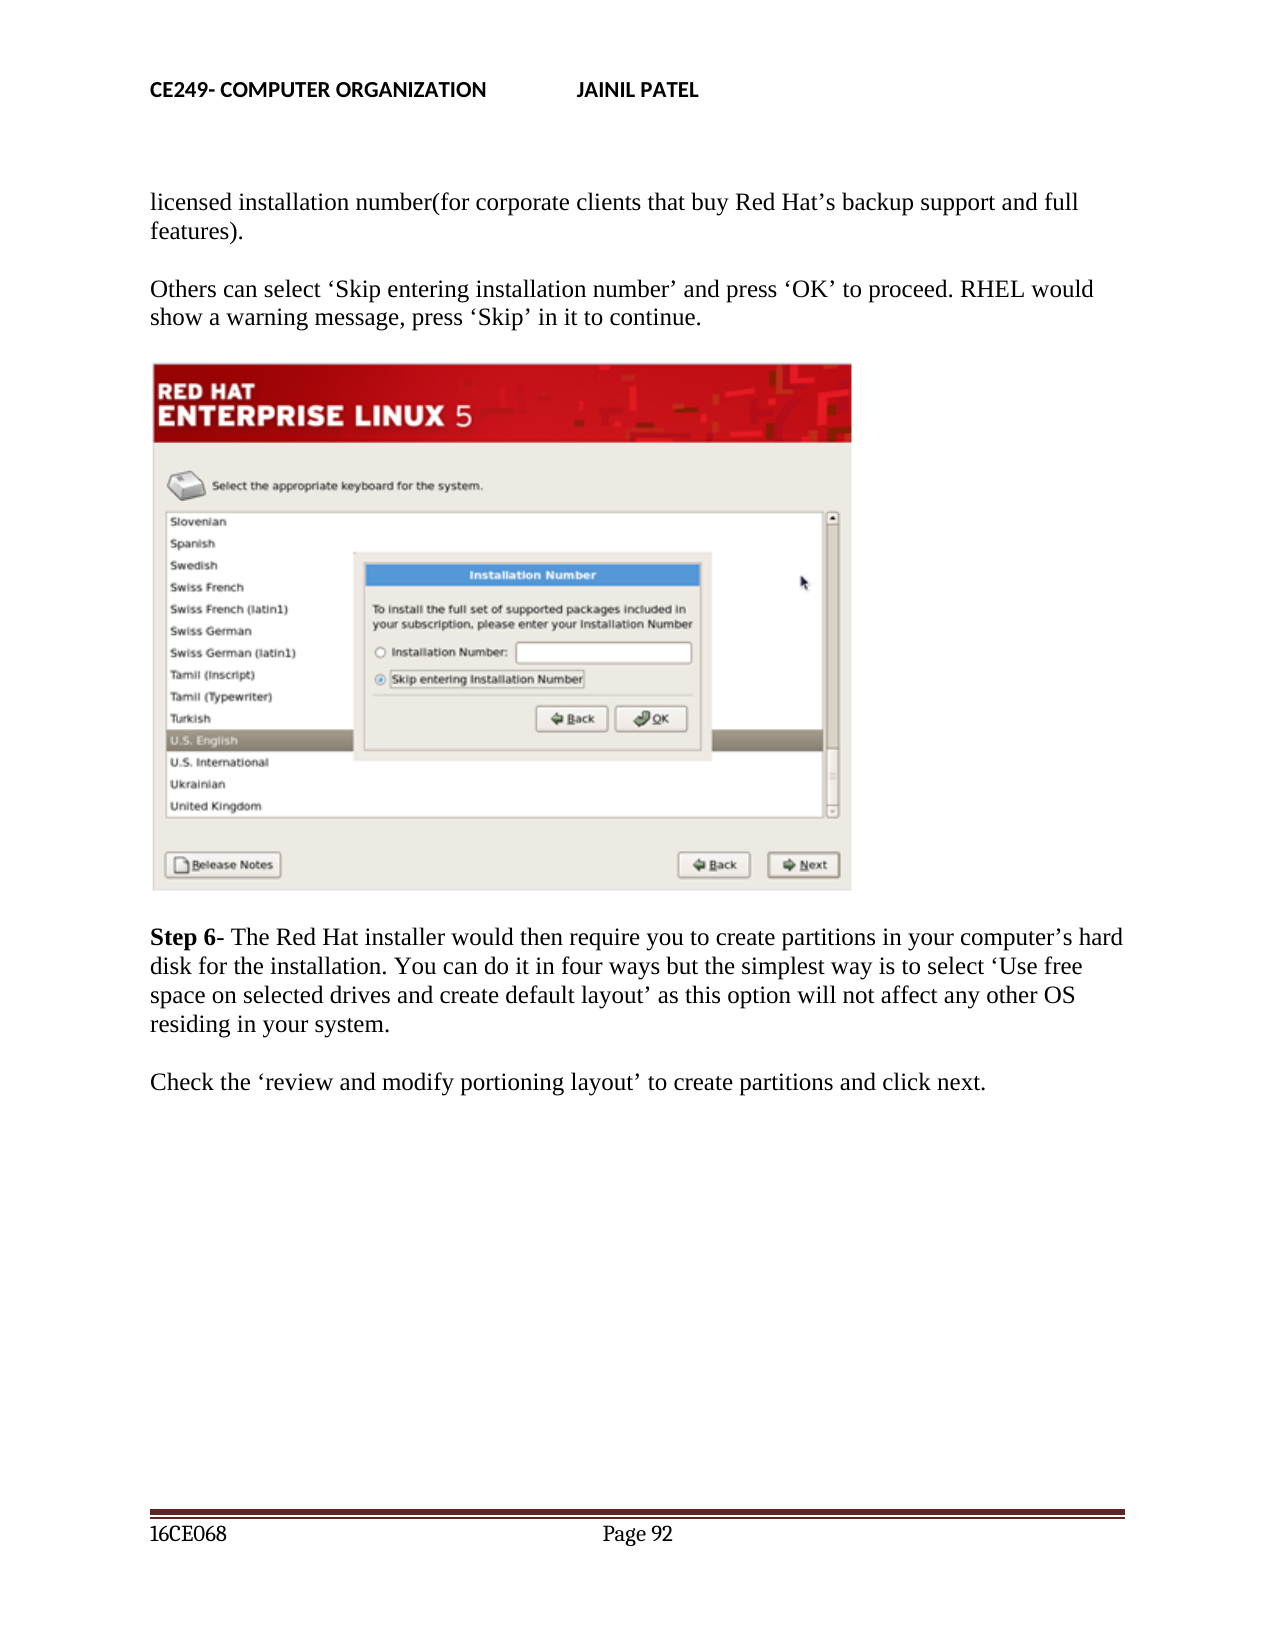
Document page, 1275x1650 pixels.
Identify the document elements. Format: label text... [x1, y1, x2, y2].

picture [150, 360, 858, 894]
text Others can select ‘Skip entering installation number’ and press ‘OK’ to proceed. RHEL would show a warning message, press ‘Skip’ in it to continue. [150, 274, 1125, 331]
text Check the ‘review and modify portioning layout’ to create partitions and click next. [150, 1067, 1125, 1095]
text Step 6- The Red Hat installer would then require you to create partitions in your computer’s hard disk for the installation. You can do it in four ways but the simplest way is to select ‘Use free space on selected drives and create default layout’ as this option will not affect any other OS residing in your system. [150, 922, 1125, 1037]
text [150, 187, 1125, 244]
